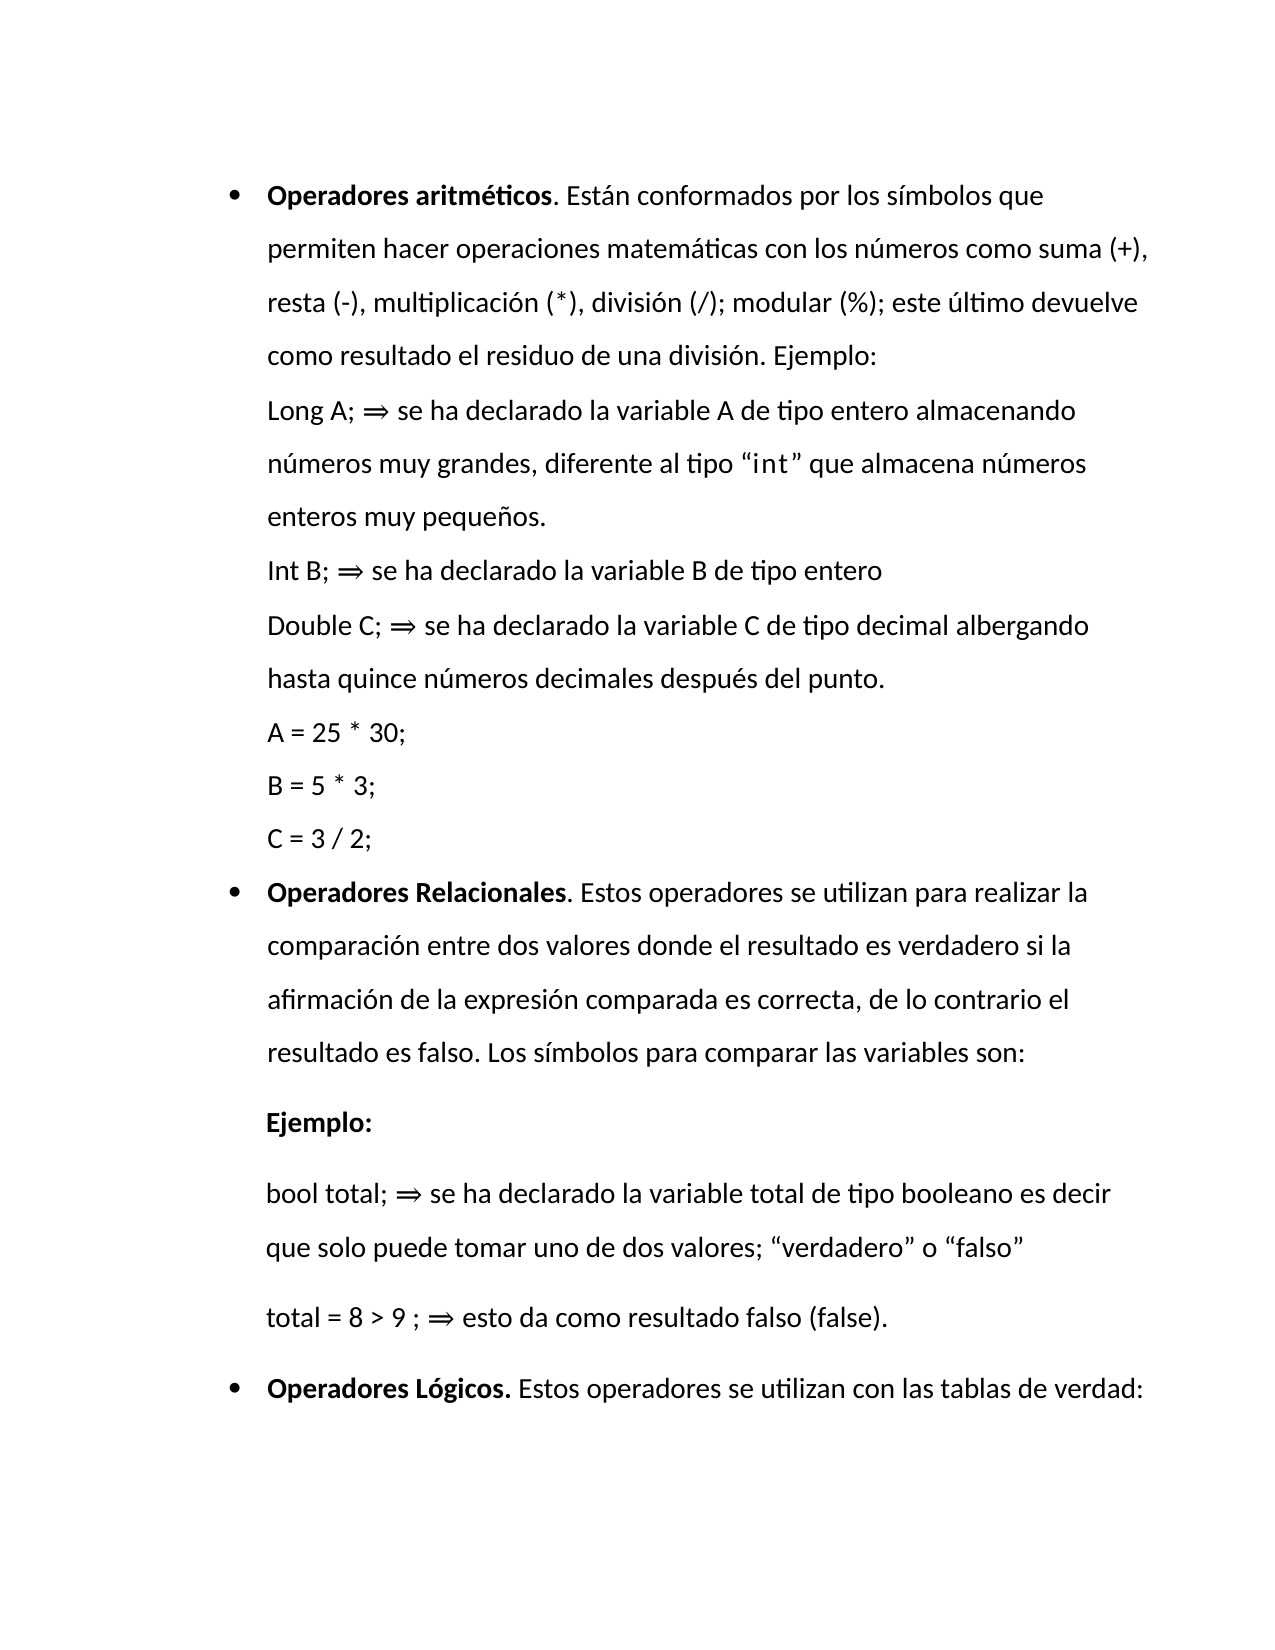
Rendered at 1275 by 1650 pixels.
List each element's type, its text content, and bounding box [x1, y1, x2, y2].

list Operadores aritméticos. Están conformados por los símbolos que permiten hacer operaciones matemáticas con los números como suma (+), resta (-), multiplicación (*), división (/); modular (%); este último devuelve como resultado el residuo de una división. Ejemplo: [229, 177, 1157, 373]
list C = 3 / 2; [267, 821, 1157, 856]
list Operadores Relacionales. Estos operadores se utilizan para realizar la comparación entre dos valores donde el resultado es verdadero si la afirmación de la expresión comparada es correcta, de lo contrario el resultado es falso. Los símbolos para comparar las variables son: [229, 874, 1157, 1070]
text bool total; ⇒ se ha declarado la variable total de tipo booleano es decir que solo puede tomar uno de dos valores; “verdadero” o “falso” [266, 1174, 1157, 1264]
text total = 8 > 9 ; ⇒ esto da como resultado falso (false). [192, 1299, 1157, 1335]
list B = 5 * 3; [267, 767, 1157, 803]
list A = 25 * 30; [267, 714, 1157, 749]
list Long A; ⇒ se ha declarado la variable A de tipo entero almacenando números muy grandes, diferente al tipo “int” que almacena números enteros muy pequeños. [267, 391, 1157, 534]
text Ejemplo: [192, 1104, 1157, 1140]
list Int B; ⇒ se ha declarado la variable B de tipo entero [267, 552, 1157, 588]
list Double C; ⇒ se ha declarado la variable C de tipo decimal albergando hasta quince números decimales después del punto. [267, 606, 1157, 696]
list Operadores Lógicos. Estos operadores se utilizan con las tablas de verdad: [229, 1370, 1157, 1405]
